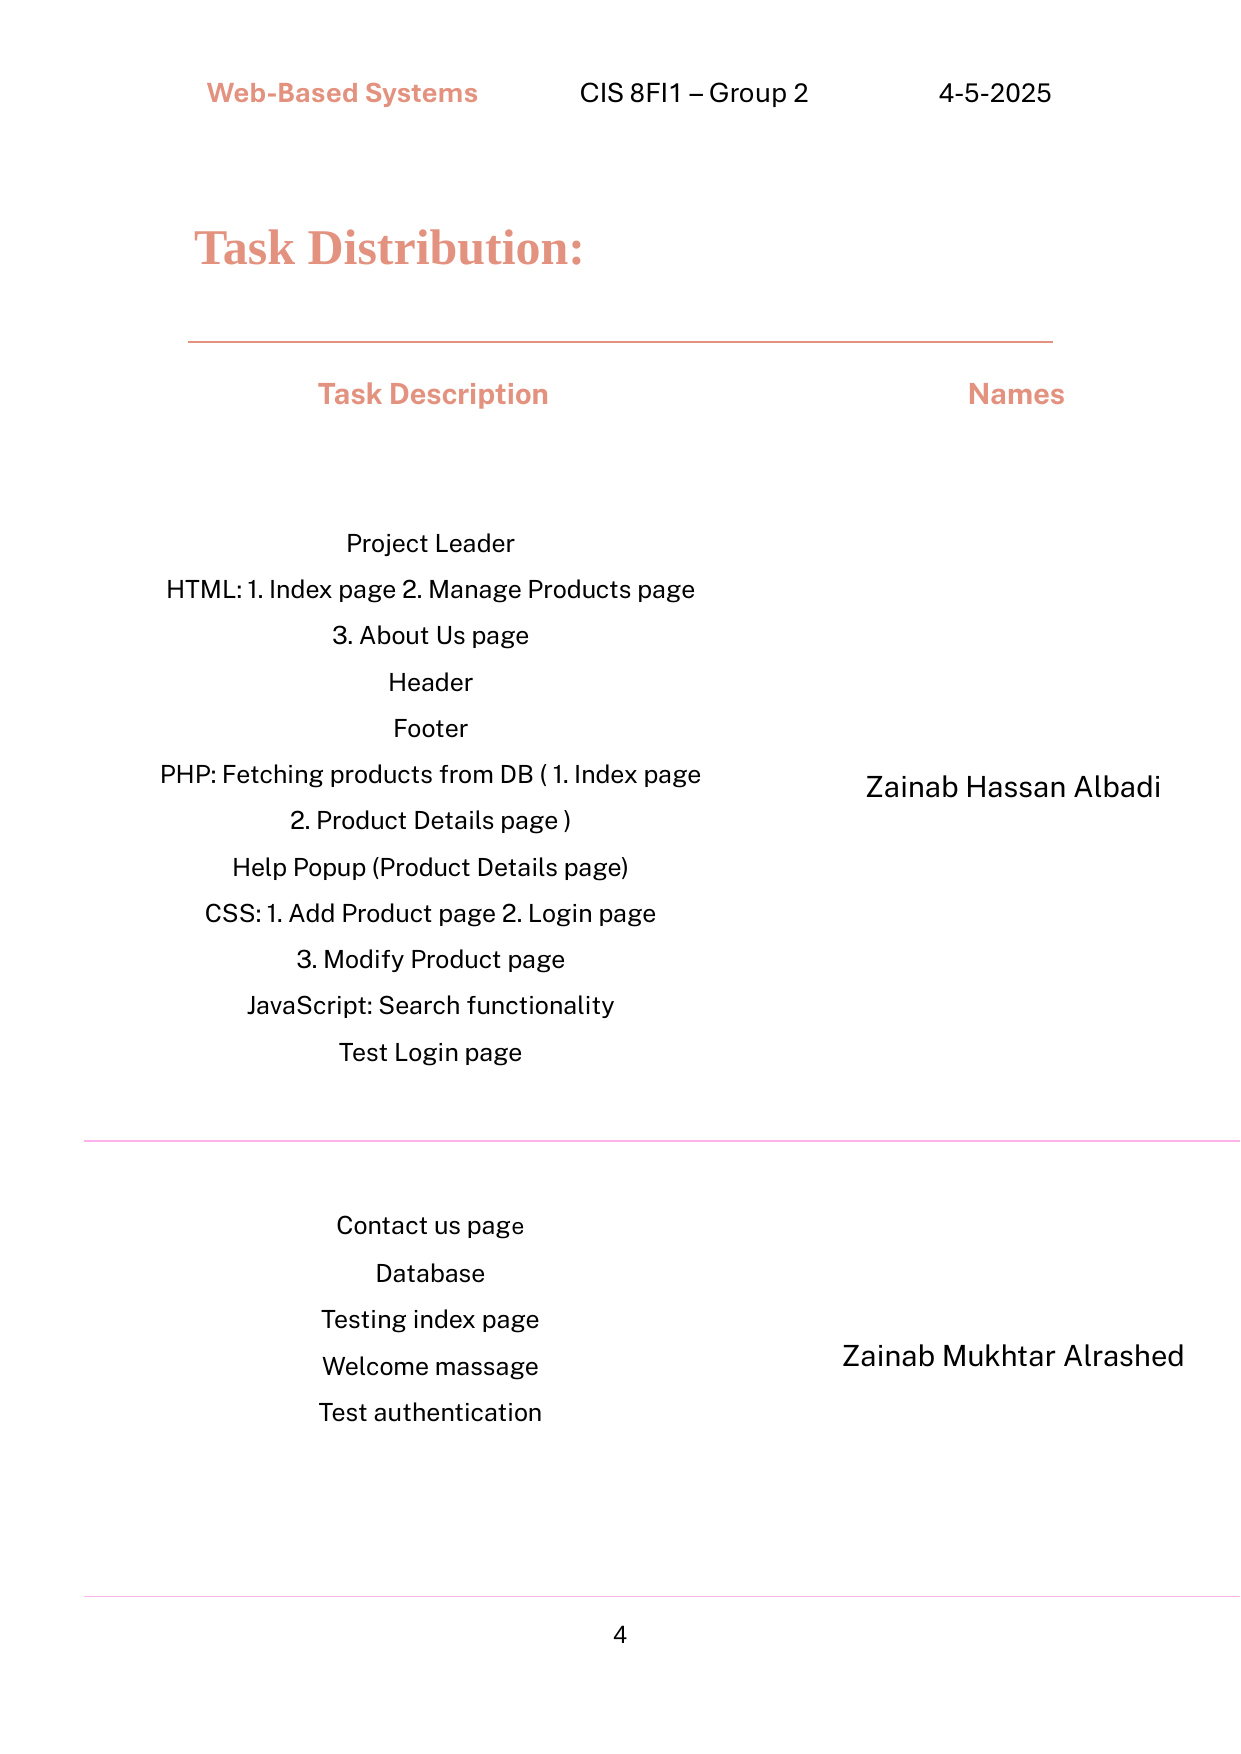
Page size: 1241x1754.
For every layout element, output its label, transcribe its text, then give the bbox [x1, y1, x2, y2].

table_cell Zainab Mukhtar Alrashed [777, 1142, 1240, 1596]
table_cell Contact us page Database Testing index page Welcome massage Test authentication [84, 1142, 777, 1596]
text Task Distribution: [187, 218, 1053, 275]
table_cell Zainab Hassan Albadi [777, 459, 1240, 1140]
table_header Names [777, 355, 1240, 459]
table_header Task Description [84, 355, 777, 459]
table_cell Project Leader HTML: 1. Index page 2. Manage Products page 3. About Us page Header Footer PHP: Fetching products from DB ( 1. Index page 2. Product Details page ) Help Popup (Product Details page) CSS: 1. Add Product page 2. Login page 3. Modify Product page JavaScript: Search functionality Test Login page [84, 459, 777, 1140]
